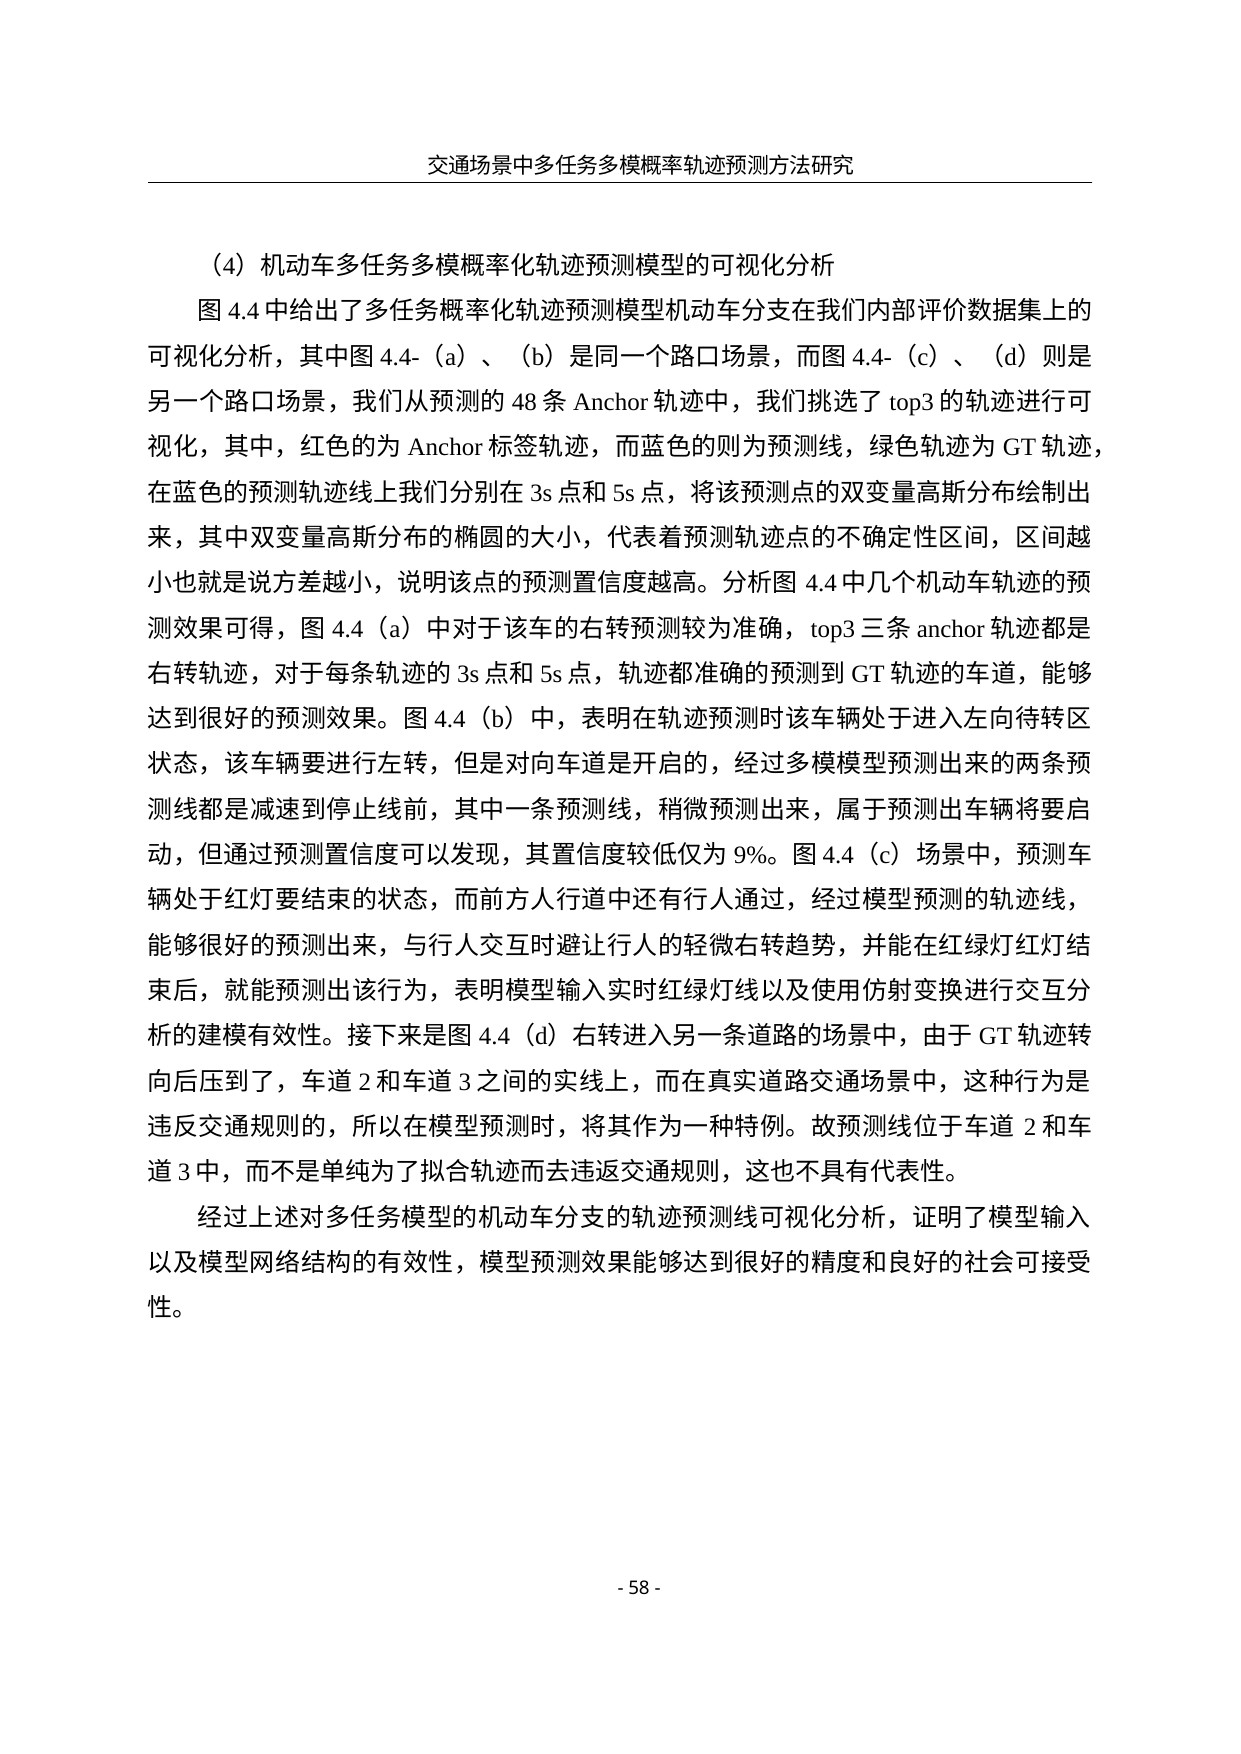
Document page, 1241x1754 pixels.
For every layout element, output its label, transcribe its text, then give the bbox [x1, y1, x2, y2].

text 图4.4中给出了多任务概率化轨迹预测模型机动车分支在我们内部评价数据集上的可视化分析，其中图4.4-（a）、（b）是同一个路口场景，而图4.4-（c）、（d）则是另一个路口场景，我们从预测的48条Anchor轨迹中，我们挑选了top3的轨迹进行可视化，其中，红色的为Anchor标签轨迹，而蓝色的则为预测线，绿色轨迹为GT轨迹，在蓝色的预测轨迹线上我们分别在3s点和5s点，将该预测点的双变量高斯分布绘制出来，其中双变量高斯分布的椭圆的大小，代表着预测轨迹点的不确定性区间，区间越小也就是说方差越小，说明该点的预测置信度越高。分析图4.4中几个机动车轨迹的预测效果可得，图4.4（a）中对于该车的右转预测较为准确，top3三条anchor轨迹都是右转轨迹，对于每条轨迹的3s点和5s点，轨迹都准确的预测到GT轨迹的车道，能够达到很好的预测效果。图4.4（b）中，表明在轨迹预测时该车辆处于进入左向待转区状态，该车辆要进行左转，但是对向车道是开启的，经过多模模型预测出来的两条预测线都是减速到停止线前，其中一条预测线，稍微预测出来，属于预测出车辆将要启动，但通过预测置信度可以发现，其置信度较低仅为9%。图4.4（c）场景中，预测车辆处于红灯要结束的状态，而前方人行道中还有行人通过，经过模型预测的轨迹线，能够很好的预测出来，与行人交互时避让行人的轻微右转趋势，并能在红绿灯红灯结束后，就能预测出该行为，表明模型输入实时红绿灯线以及使用仿射变换进行交互分析的建模有效性。接下来是图4.4（d）右转进入另一条道路的场景中，由于GT轨迹转向后压到了，车道2和车道3之间的实线上，而在真实道路交通场景中，这种行为是违反交通规则的，所以在模型预测时，将其作为一种特例。故预测线位于车道2和车道3中，而不是单纯为了拟合轨迹而去违返交通规则，这也不具有代表性。 [148, 291, 1092, 1188]
text 经过上述对多任务模型的机动车分支的轨迹预测线可视化分析，证明了模型输入以及模型网络结构的有效性，模型预测效果能够达到很好的精度和良好的社会可接受性。 [148, 1197, 1092, 1324]
text （4）机动车多任务多模概率化轨迹预测模型的可视化分析 [148, 246, 1092, 282]
